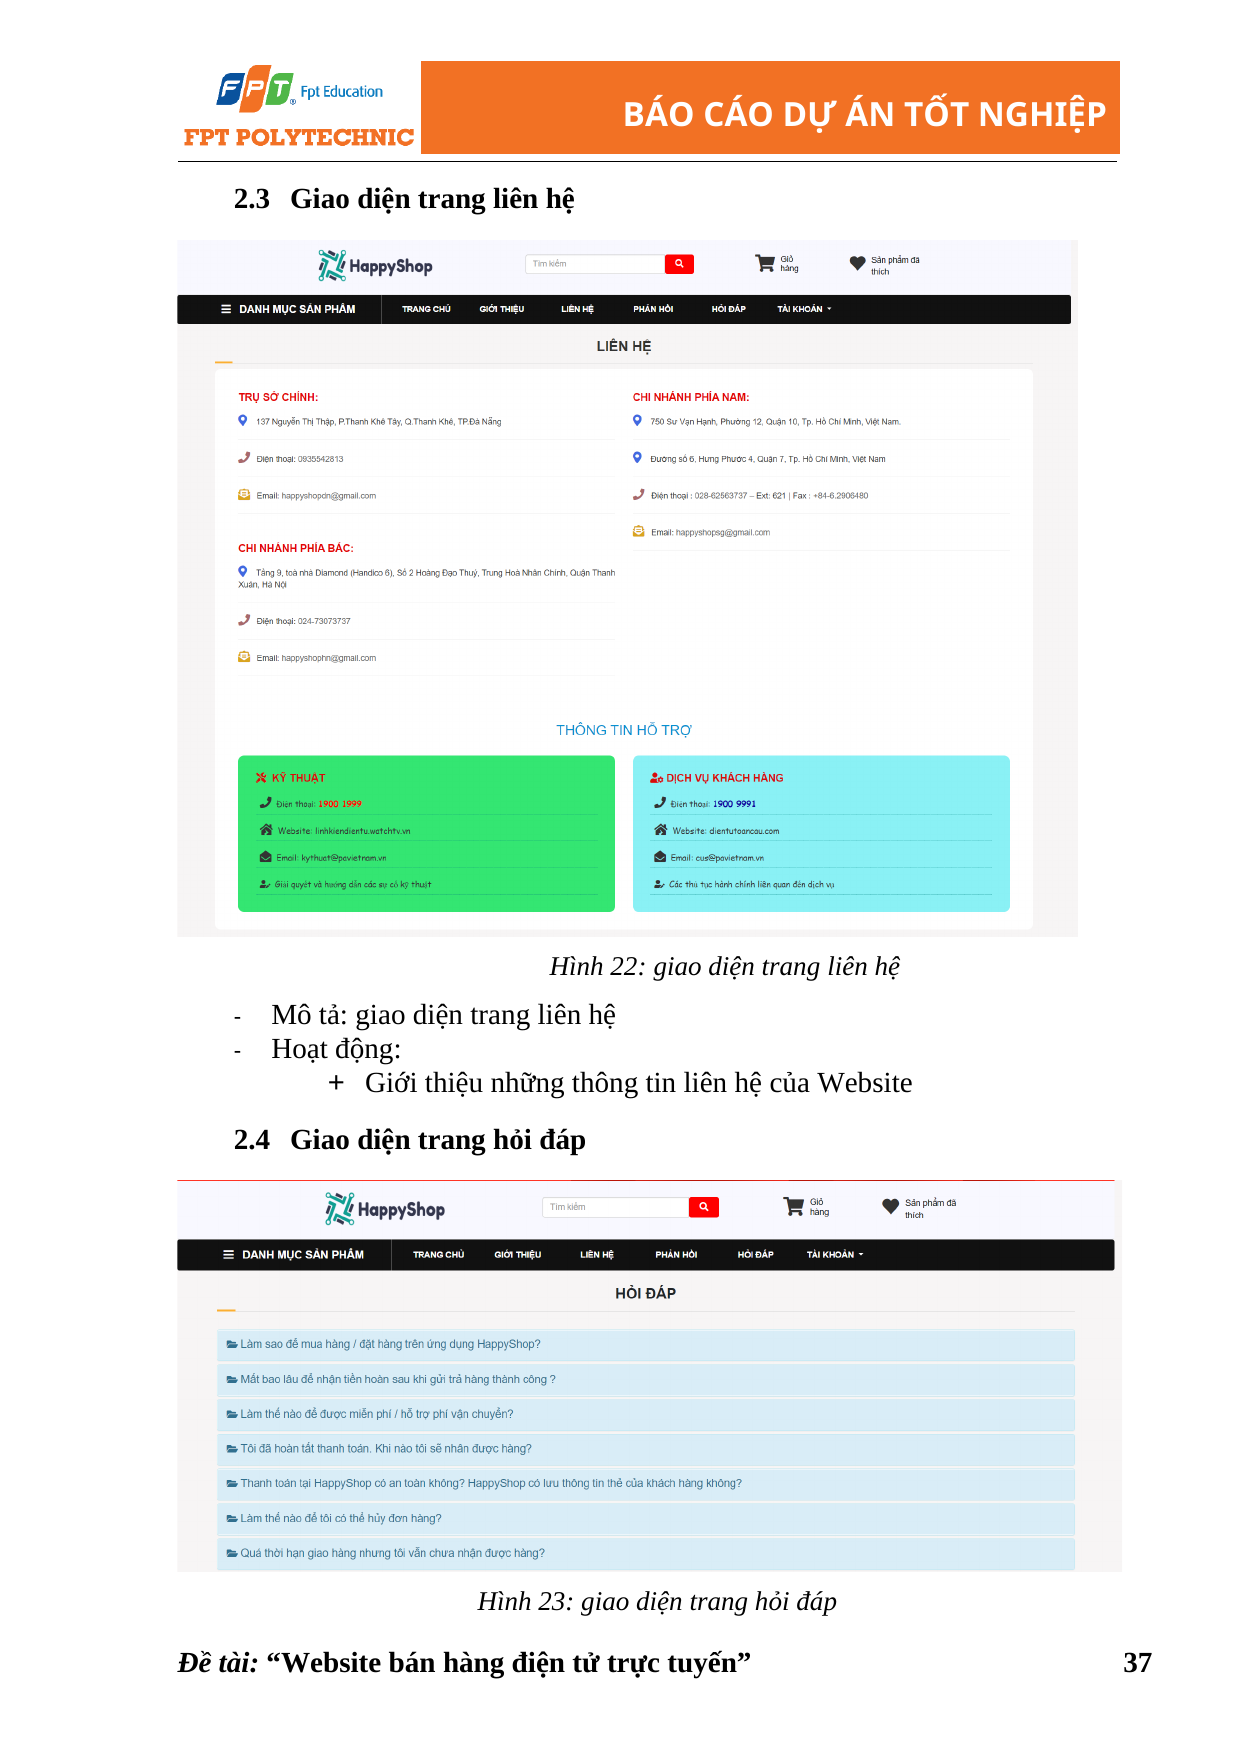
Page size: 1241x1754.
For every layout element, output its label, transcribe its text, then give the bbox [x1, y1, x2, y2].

picture [177, 240, 1078, 937]
text Hình 22: giao diện trang liên hệ [327, 950, 1122, 981]
list Hoạt động: [233, 1031, 1122, 1065]
text Hình 23: giao diện trang hỏi đáp [215, 1586, 1122, 1617]
picture [177, 1180, 1123, 1572]
list Mô tả: giao diện trang liên hệ [233, 997, 1122, 1031]
subtitle Giao diện trang hỏi đáp [233, 1122, 1122, 1155]
subtitle Giao diện trang liên hệ [233, 181, 1122, 215]
picture [174, 58, 420, 157]
list Giới thiệu những thông tin liên hệ của Website [327, 1065, 1122, 1101]
